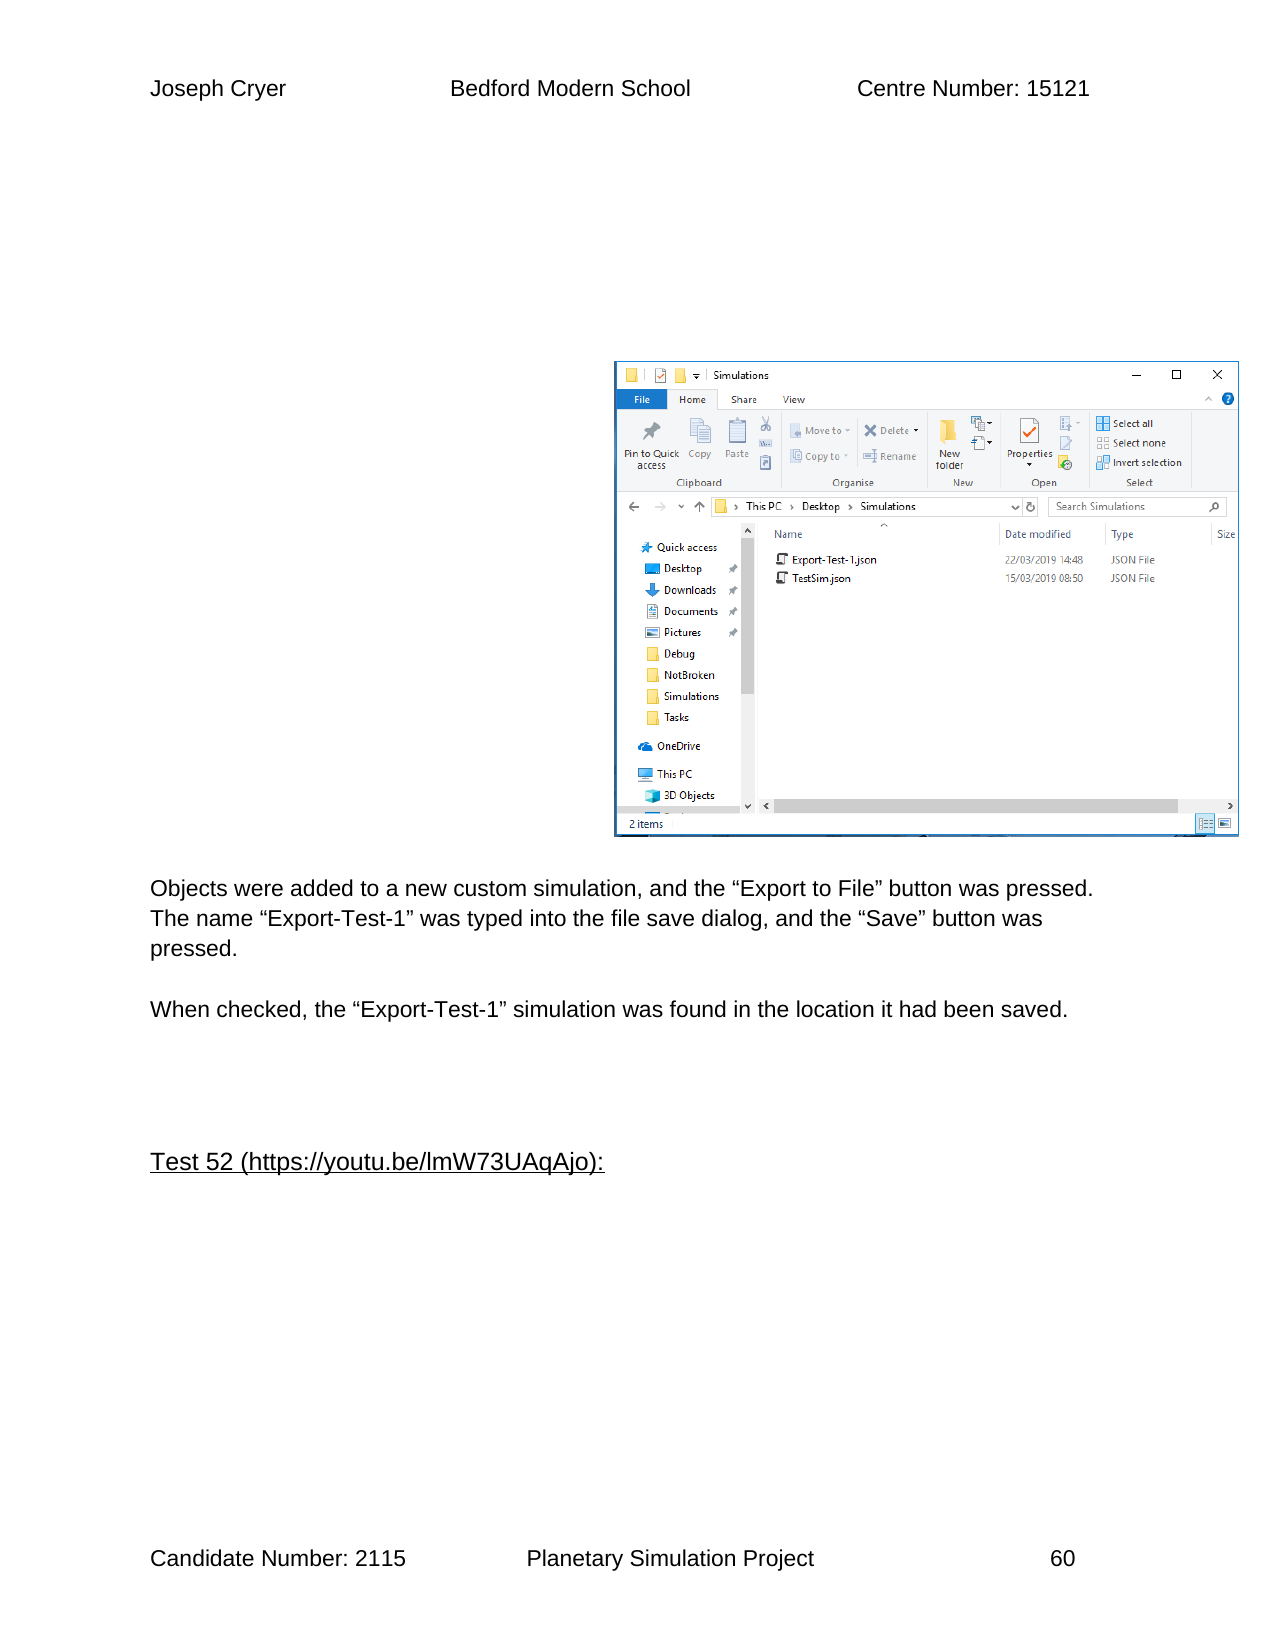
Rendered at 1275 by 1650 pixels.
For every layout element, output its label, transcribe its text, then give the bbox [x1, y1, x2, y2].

text When checked, the “Export-Test-1” simulation was found in the location it had been saved. [150, 996, 1125, 1022]
text Test 52 (https://youtu.be/lmW73UAqAjo): [150, 1147, 1125, 1176]
text Objects were added to a new custom simulation, and the “Export to File” button was pressed. The name “Export-Test-1” was typed into the file save dialog, and the “Save” button was pressed. [150, 875, 1125, 962]
picture [614, 361, 1239, 837]
